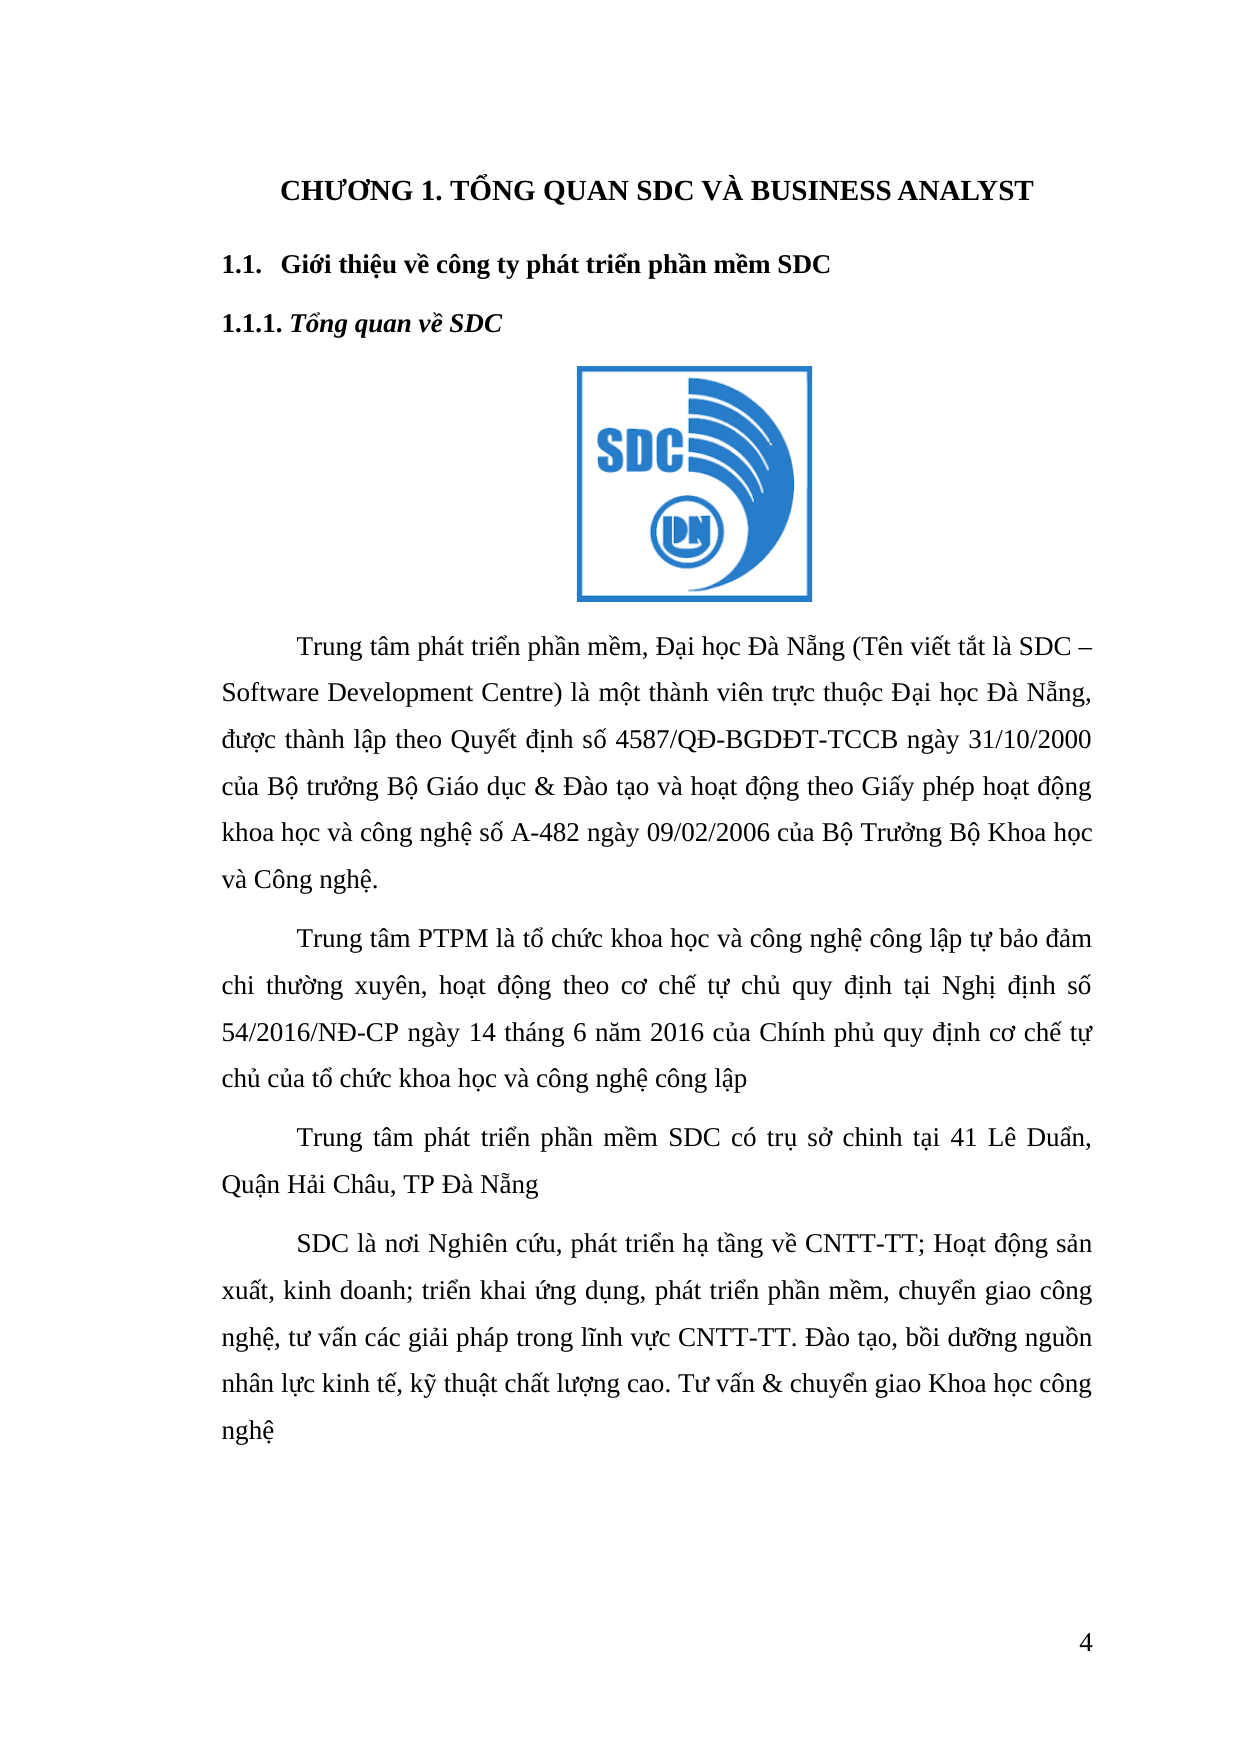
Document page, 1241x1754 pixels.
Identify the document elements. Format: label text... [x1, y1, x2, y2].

text Trung tâm phát triển phần mềm SDC có trụ sở chinh tại 41 Lê Duẩn, Quận Hải Châu, TP Đà Nẵng [221, 1121, 1092, 1199]
picture [576, 366, 813, 602]
text Trung tâm phát triển phần mềm, Đại học Đà Nẵng (Tên viết tắt là SDC – Software Development Centre) là một thành viên trực thuộc Đại học Đà Nẵng, được thành lập theo Quyết định số 4587/QĐ-BGDĐT-TCCB ngày 31/10/2000 của Bộ trưởng Bộ Giáo dục & Đào tạo và hoạt động theo Giấy phép hoạt động khoa học và công nghệ số A-482 ngày 09/02/2006 của Bộ Trưởng Bộ Khoa học và Công nghệ. [221, 630, 1092, 894]
text SDC là nơi Nghiên cứu, phát triển hạ tầng về CNTT-TT; Hoạt động sản xuất, kinh doanh; triển khai ứng dụng, phát triển phần mềm, chuyển giao công nghệ, tư vấn các giải pháp trong lĩnh vực CNTT-TT. Đào tạo, bồi dưỡng nguồn nhân lực kinh tế, kỹ thuật chất lượng cao. Tư vấn & chuyển giao Khoa học công nghệ [221, 1227, 1092, 1445]
subtitle Tổng quan về SDC [221, 307, 1092, 338]
subtitle Giới thiệu về công ty phát triển phần mềm SDC [221, 248, 1092, 279]
text Trung tâm PTPM là tổ chức khoa học và công nghệ công lập tự bảo đảm chi thường xuyên, hoạt động theo cơ chế tự chủ quy định tại Nghị định số 54/2016/NĐ-CP ngày 14 tháng 6 năm 2016 của Chính phủ quy định cơ chế tự chủ của tổ chức khoa học và công nghệ công lập [221, 922, 1092, 1093]
subtitle TỔNG QUAN SDC VÀ BUSINESS ANALYST [221, 173, 1092, 206]
